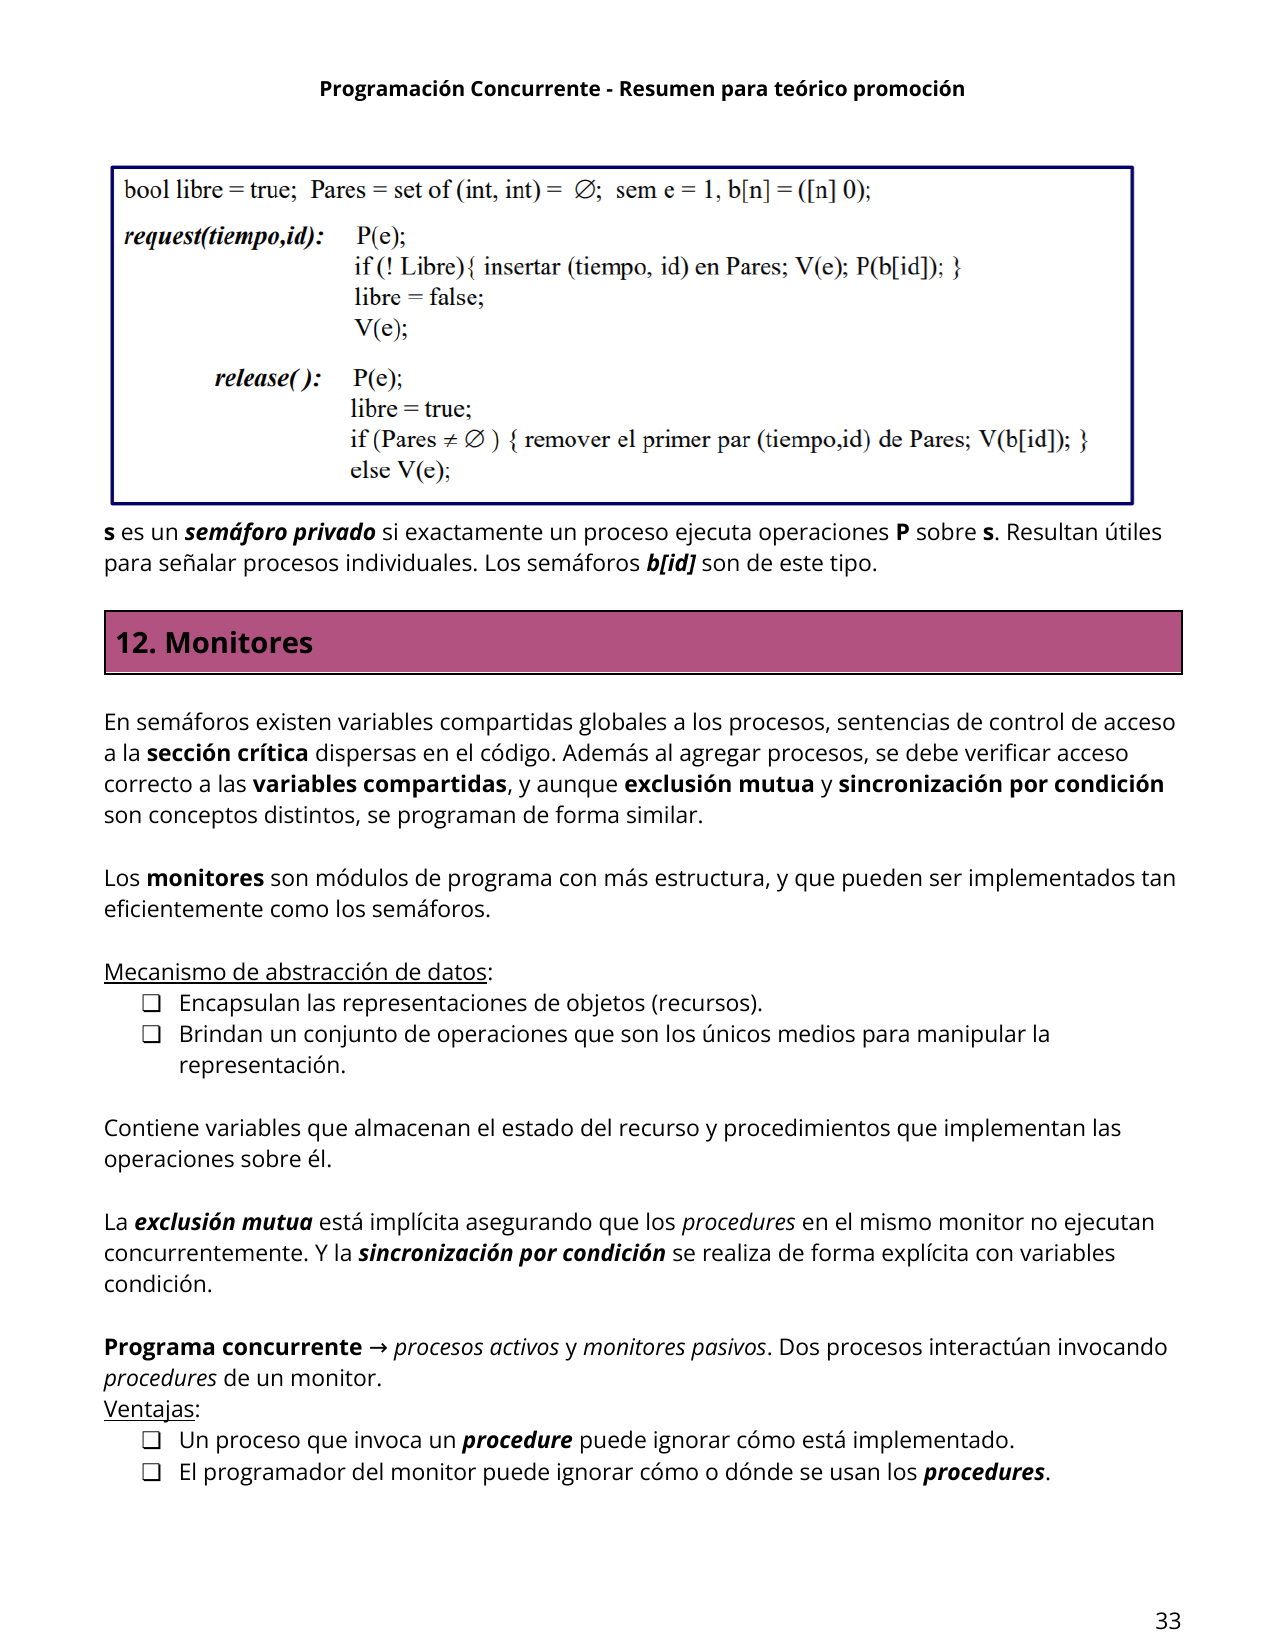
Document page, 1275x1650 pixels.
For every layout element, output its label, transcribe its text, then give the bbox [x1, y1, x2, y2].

list Un proceso que invoca un procedure puede ignorar cómo está implementado. [141, 1424, 1181, 1456]
text s es un semáforo privado si exactamente un proceso ejecuta operaciones P sobre s. Resultan útiles para señalar procesos individuales. Los semáforos b[id] son de este tipo. [103, 516, 1181, 578]
text Contiene variables que almacenan el estado del recurso y procedimientos que implementan las operaciones sobre él. [103, 1112, 1181, 1174]
text En semáforos existen variables compartidas globales a los procesos, sentencias de control de acceso a la sección crítica dispersas en el código. Además al agregar procesos, se debe verificar acceso correcto a las variables compartidas, y aunque exclusión mutua y sincronización por condición son conceptos distintos, se programan de forma similar. [103, 706, 1181, 831]
text Los monitores son módulos de programa con más estructura, y que pueden ser implementados tan eficientemente como los semáforos. [103, 862, 1181, 924]
list Encapsulan las representaciones de objetos (recursos). [141, 987, 1181, 1018]
text Programa concurrente → procesos activos y monitores pasivos. Dos procesos interactúan invocando procedures de un monitor. [103, 1331, 1181, 1393]
table_header 12. Monitores [106, 612, 1181, 672]
list Brindan un conjunto de operaciones que son los únicos medios para manipular la representación. [141, 1018, 1181, 1081]
text Ventajas: [103, 1393, 1181, 1424]
picture [103, 154, 1139, 516]
text Mecanismo de abstracción de datos: [103, 956, 1181, 987]
text La exclusión mutua está implícita asegurando que los procedures en el mismo monitor no ejecutan concurrentemente. Y la sincronización por condición se realiza de forma explícita con variables condición. [103, 1206, 1181, 1299]
list El programador del monitor puede ignorar cómo o dónde se usan los procedures. [141, 1456, 1181, 1487]
